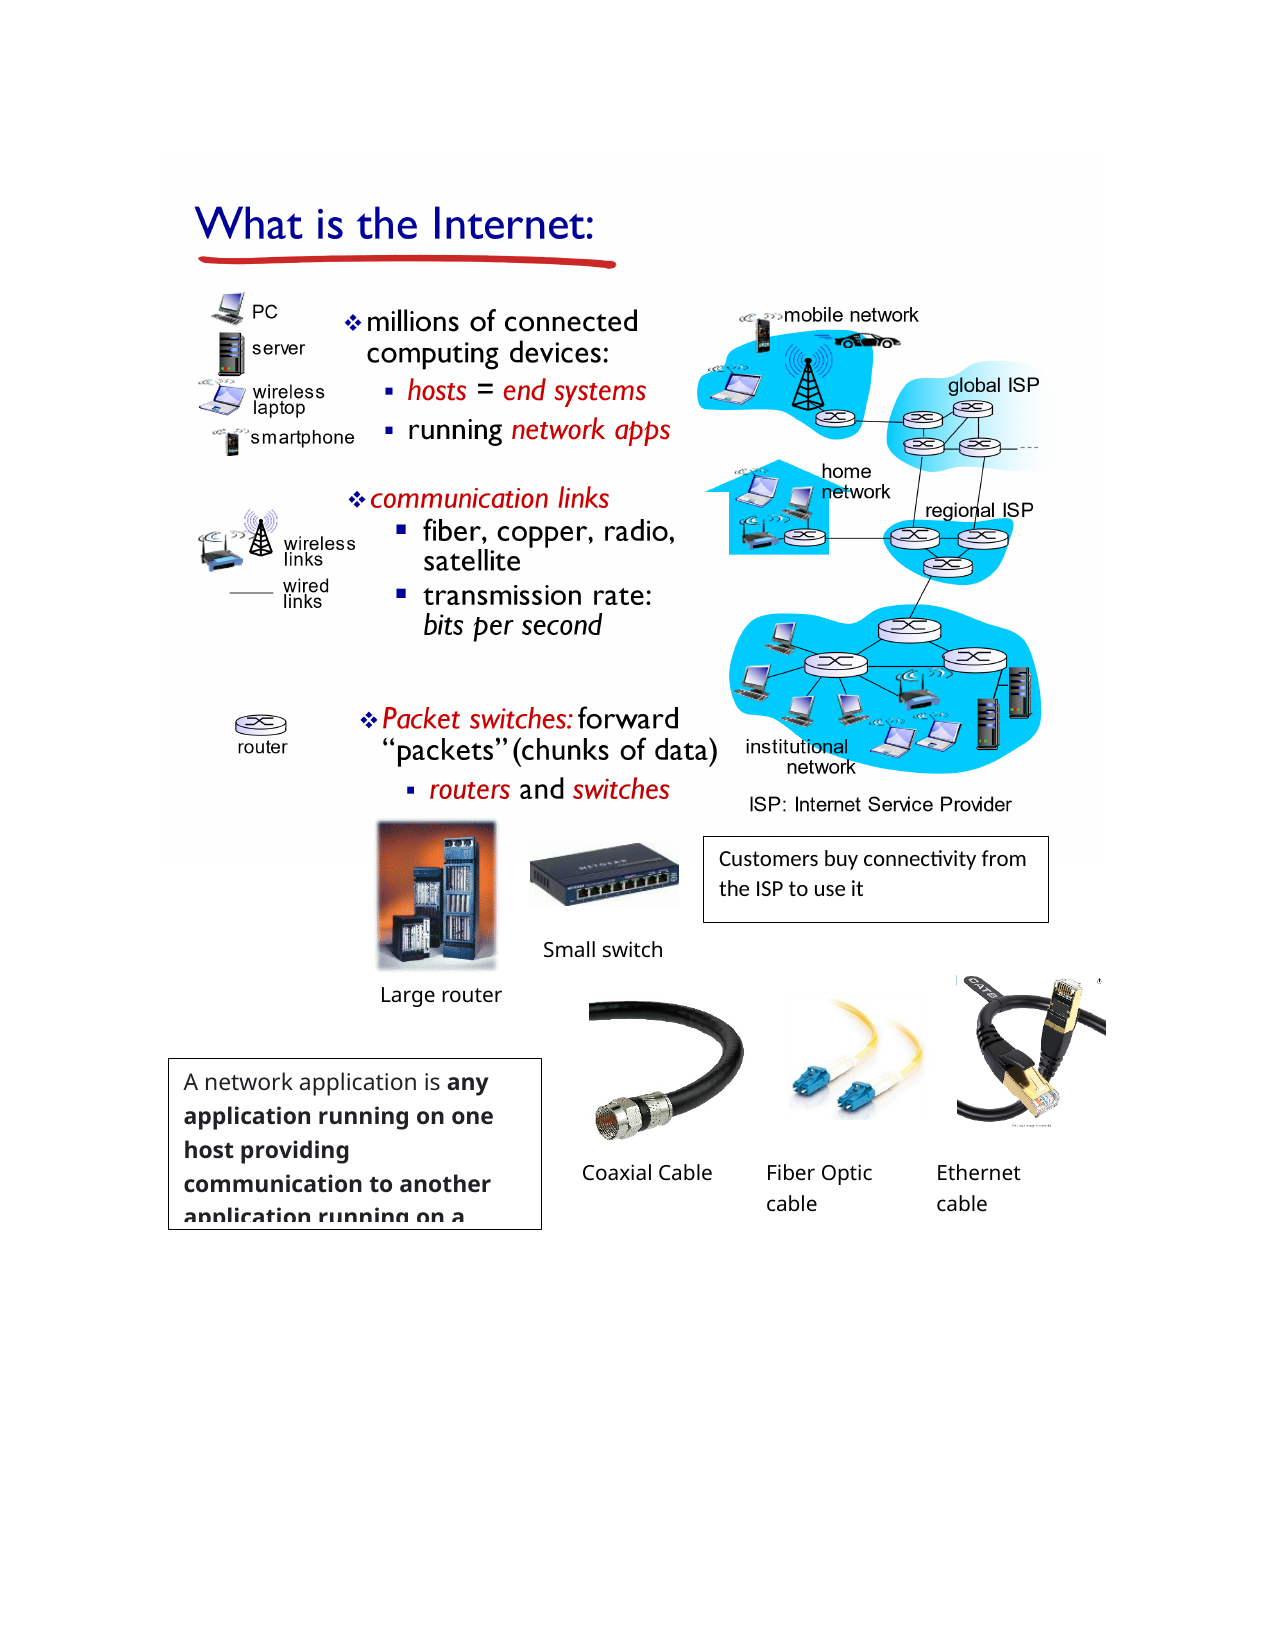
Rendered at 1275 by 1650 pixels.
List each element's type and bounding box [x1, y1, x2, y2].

picture [589, 986, 751, 1147]
picture [784, 981, 943, 1120]
picture [163, 154, 1101, 974]
picture [956, 972, 1108, 1132]
